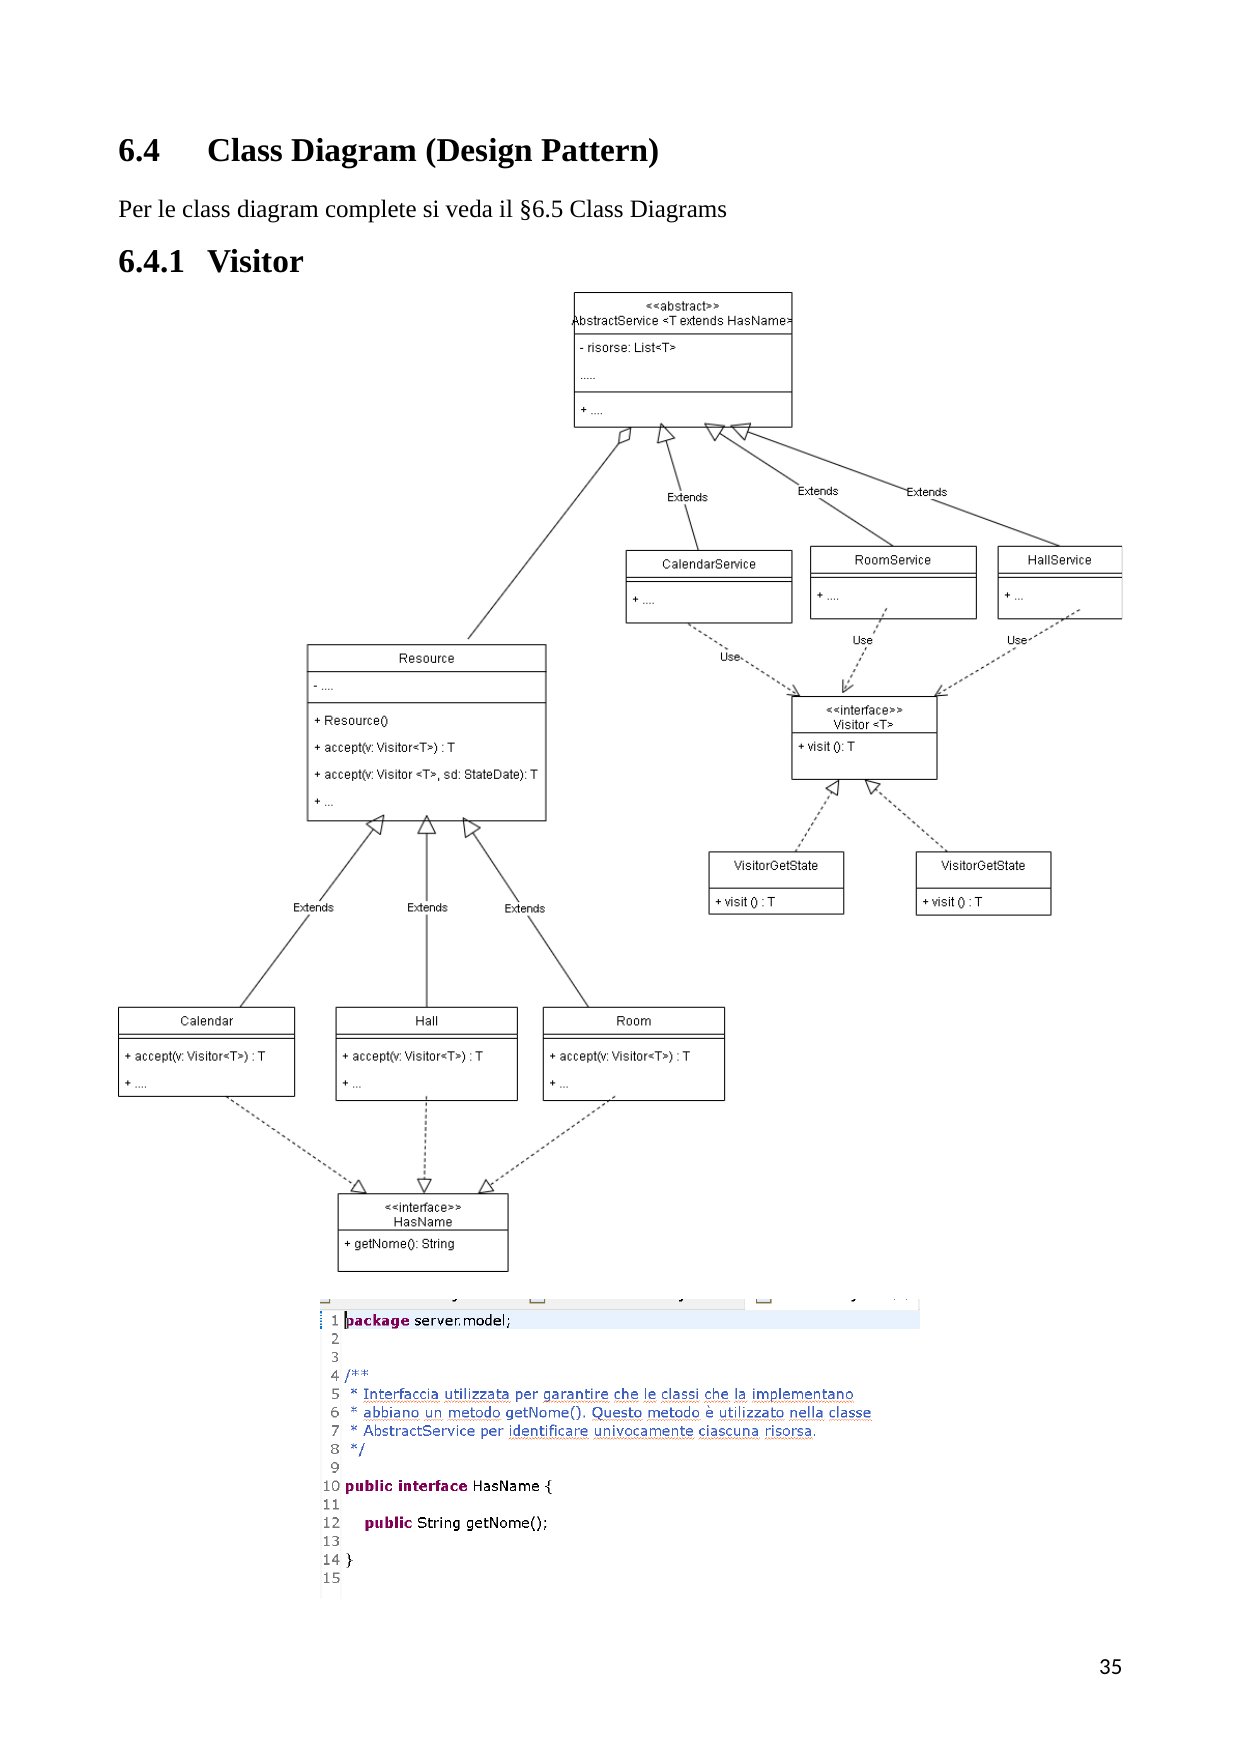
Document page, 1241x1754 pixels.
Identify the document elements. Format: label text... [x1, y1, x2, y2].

picture [118, 292, 1123, 1272]
subtitle Class Diagram (Design Pattern) [118, 131, 1122, 169]
text Per le class diagram complete si veda il §6.5 Class Diagrams [118, 194, 1122, 223]
picture [320, 1299, 920, 1599]
subtitle Visitor [118, 242, 1122, 280]
